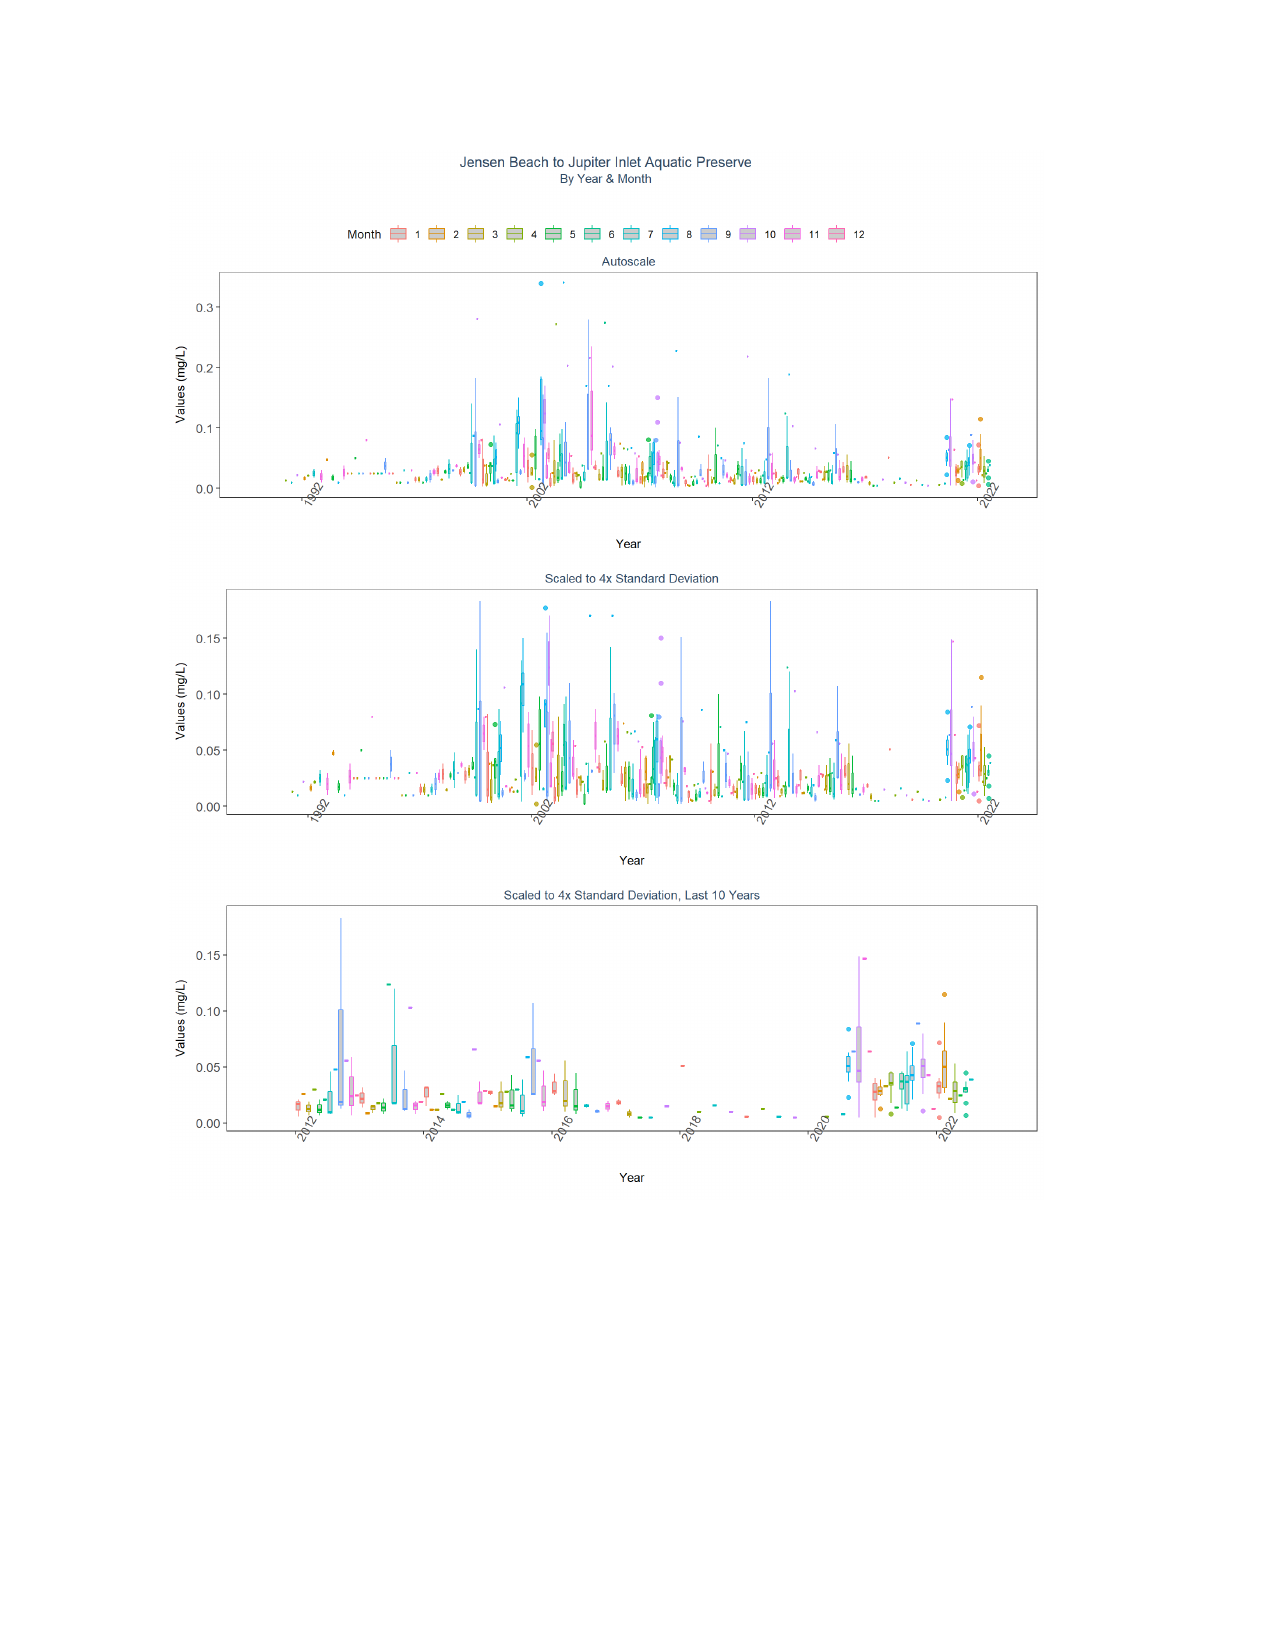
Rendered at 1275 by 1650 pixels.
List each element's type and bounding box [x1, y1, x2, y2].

picture [168, 150, 1044, 1200]
